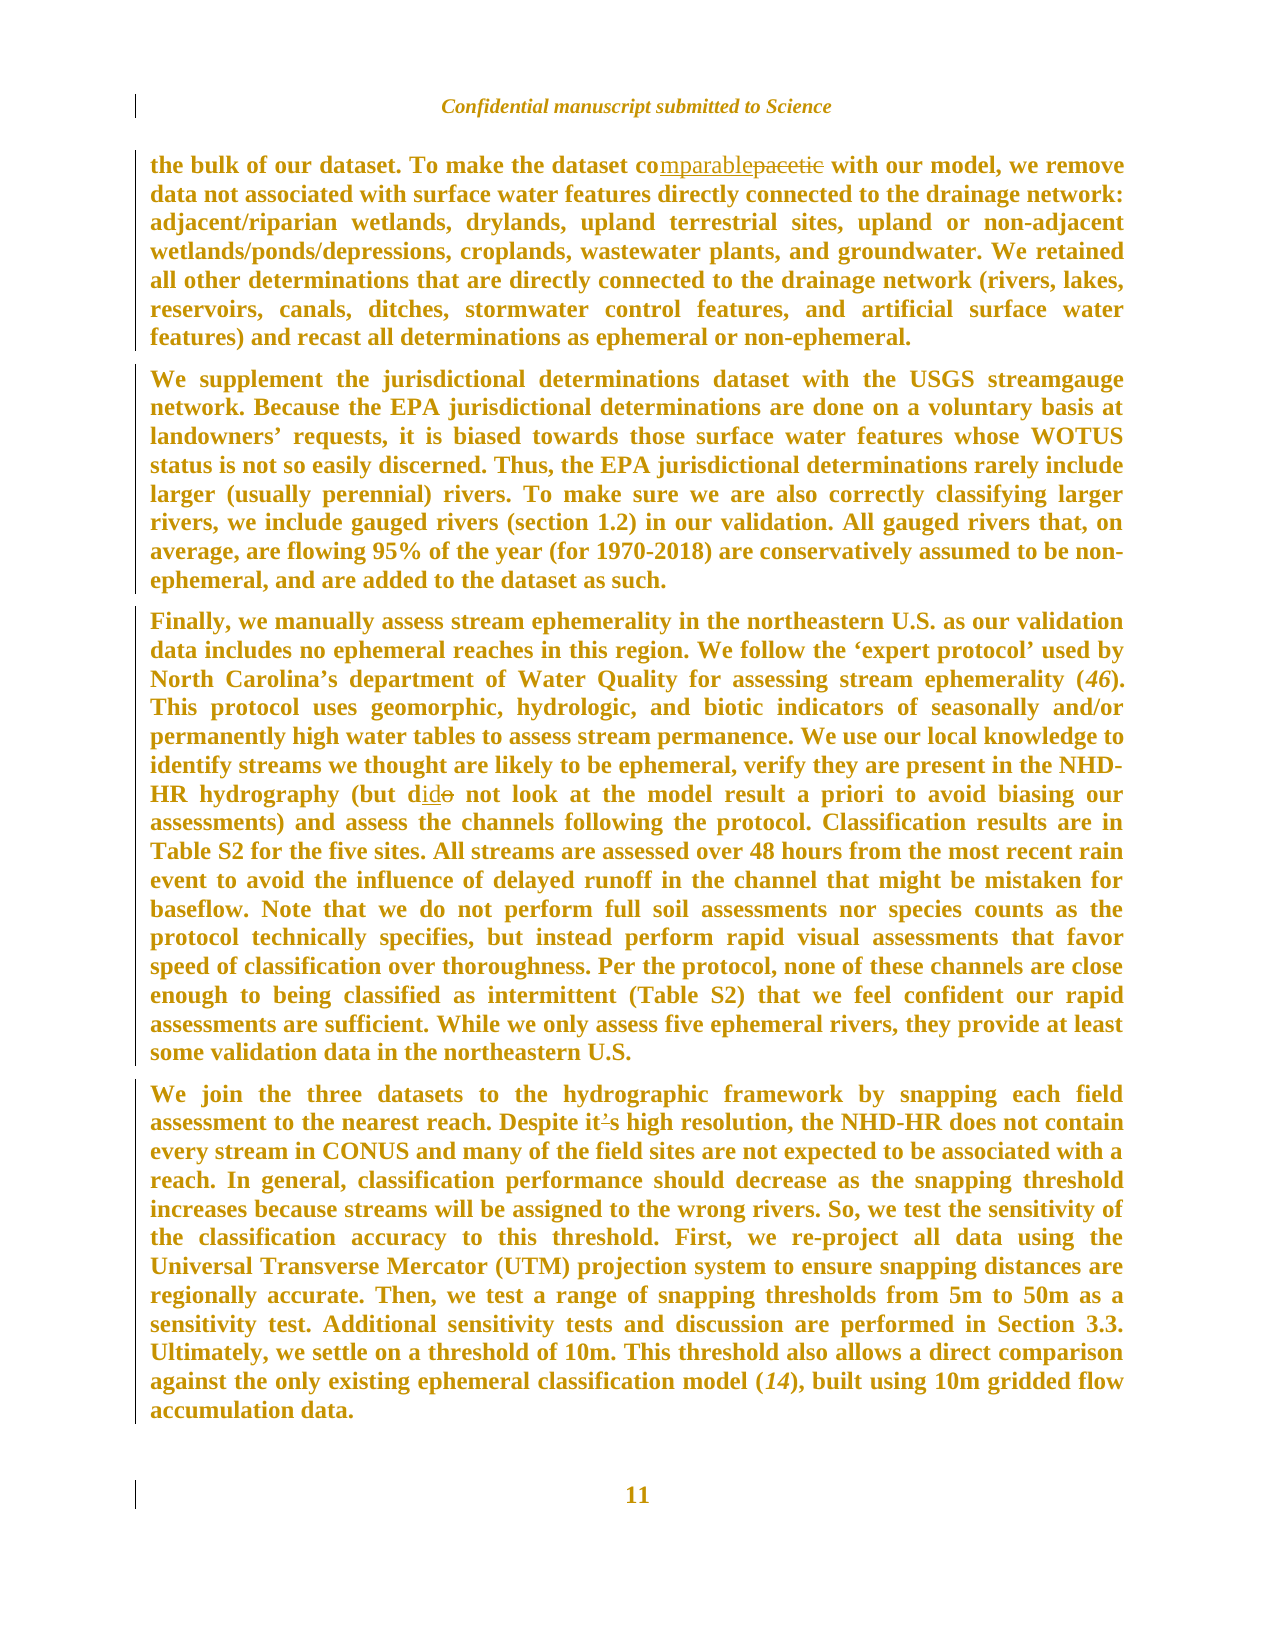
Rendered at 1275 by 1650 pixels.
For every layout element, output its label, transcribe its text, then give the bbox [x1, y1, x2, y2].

text Finally, we manually assess stream ephemerality in the northeastern U.S. as our validation data includes no ephemeral reaches in this region. We follow the ‘expert protocol’ used by North Carolina’s department of Water Quality for assessing stream ephemerality (46). This protocol uses geomorphic, hydrologic, and biotic indicators of seasonally and/or permanently high water tables to assess stream permanence. We use our local knowledge to identify streams we thought are likely to be ephemeral, verify they are present in the NHD-HR hydrography (but d not look at the model result a priori to avoid biasing our assessments) and assess the channels following the protocol. Classification results are in Table S2 for the five sites. All streams are assessed over 48 hours from the most recent rain event to avoid the influence of delayed runoff in the channel that might be mistaken for baseflow. Note that we do not perform full soil assessments nor species counts as the protocol technically specifies, but instead perform rapid visual assessments that favor speed of classification over thoroughness. Per the protocol, none of these channels are close enough to being classified as intermittent (Table S2) that we feel confident our rapid assessments are sufficient. While we only assess five ephemeral rivers, they provide at least some validation data in the northeastern U.S. [150, 606, 1125, 1066]
text We supplement the jurisdictional determinations dataset with the USGS streamgauge network. Because the EPA jurisdictional determinations are done on a voluntary basis at landowners’ requests, it is biased towards those surface water features whose WOTUS status is not so easily discerned. Thus, the EPA jurisdictional determinations rarely include larger (usually perennial) rivers. To make sure we are also correctly classifying larger rivers, we include gauged rivers (section 1.2) in our validation. All gauged rivers that, on average, are flowing 95% of the year (for 1970-2018) are conservatively assumed to be non-ephemeral, and are added to the dataset as such. [150, 364, 1125, 594]
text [150, 150, 1125, 351]
text We join the three datasets to the hydrographic framework by snapping each field assessment to the nearest reach. Despite its high resolution, the NHD-HR does not contain every stream in CONUS and many of the field sites are not expected to be associated with a reach. In general, classification performance should decrease as the snapping threshold increases because streams will be assigned to the wrong rivers. So, we test the sensitivity of the classification accuracy to this threshold. First, we re-project all data using the Universal Transverse Mercator (UTM) projection system to ensure snapping distances are regionally accurate. Then, we test a range of snapping thresholds from 5m to 50m as a sensitivity test. Additional sensitivity tests and discussion are performed in Section 3.3. Ultimately, we settle on a threshold of 10m. This threshold also allows a direct comparison against the only existing ephemeral classification model (14), built using 10m gridded flow accumulation data. [150, 1079, 1125, 1424]
